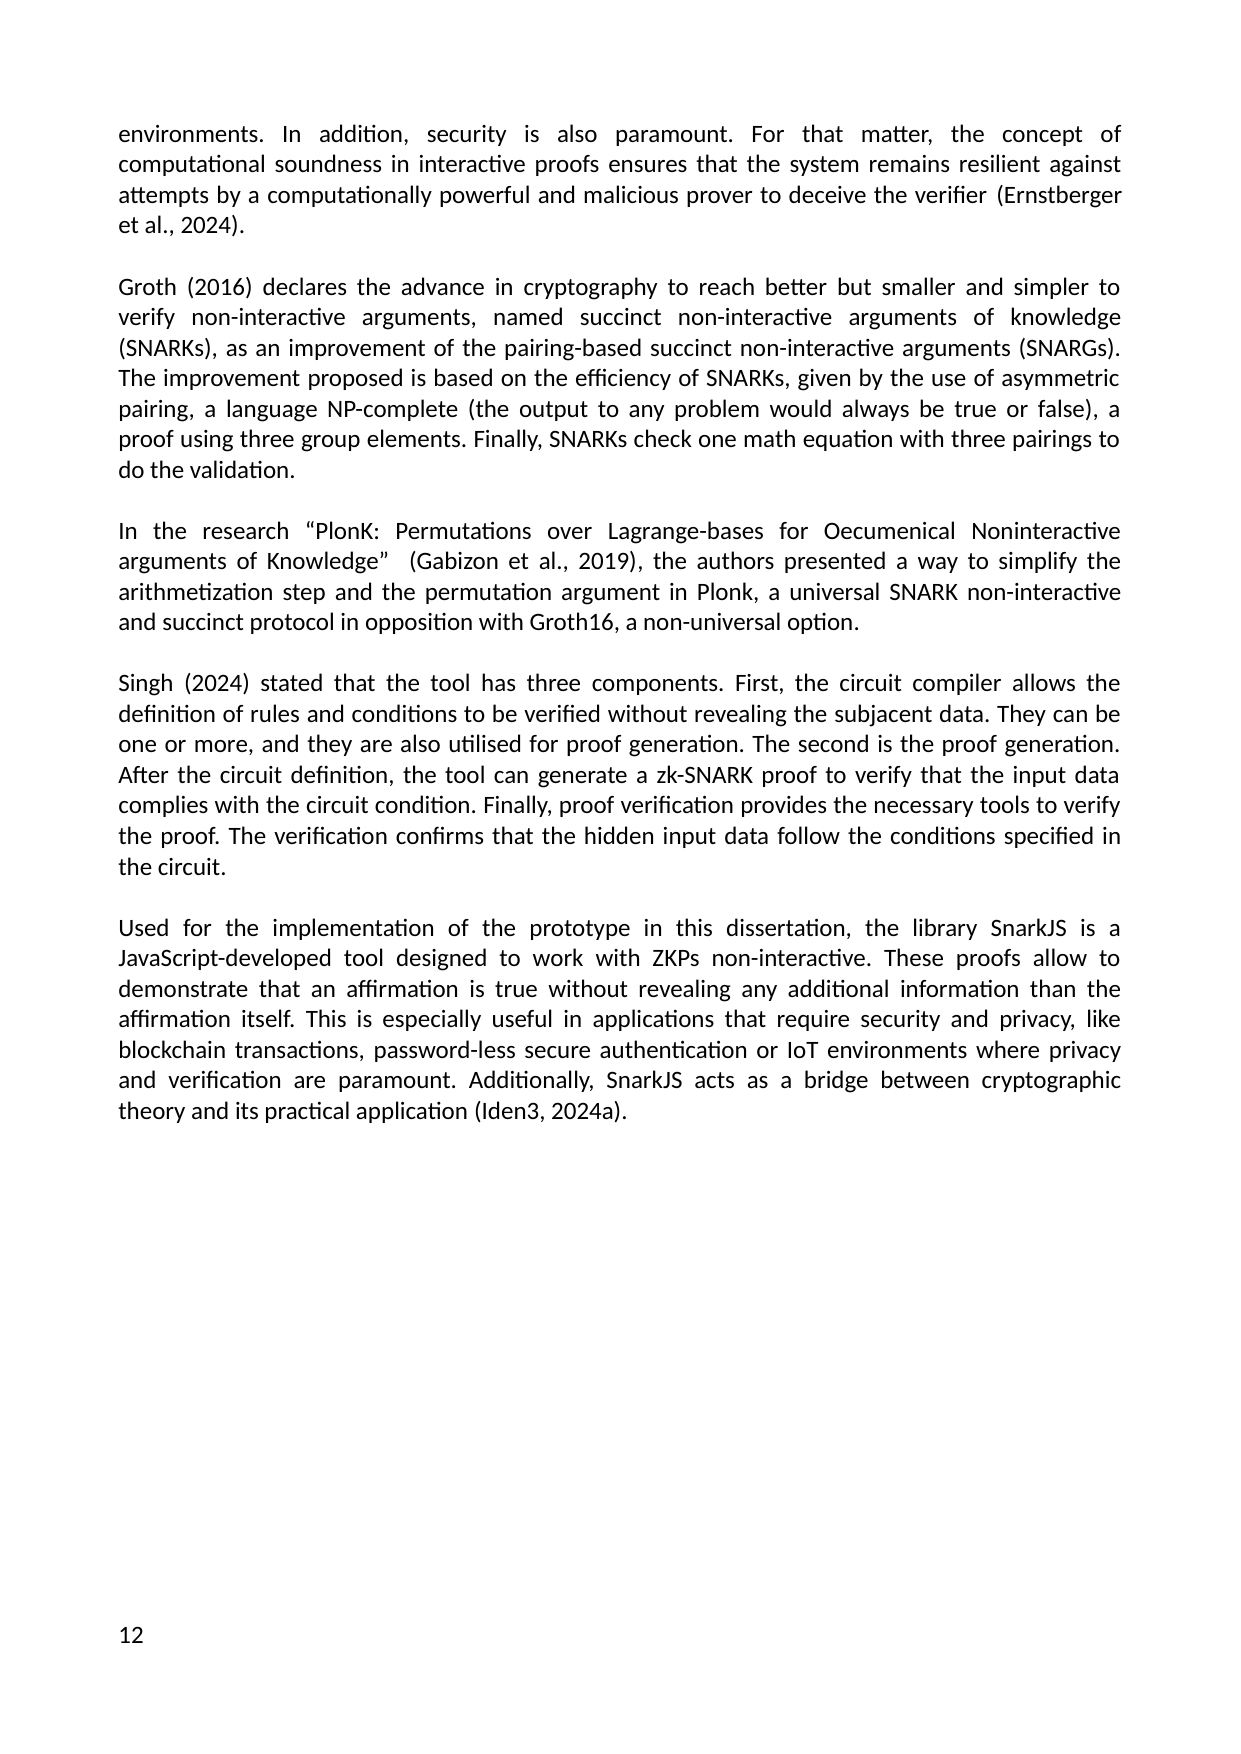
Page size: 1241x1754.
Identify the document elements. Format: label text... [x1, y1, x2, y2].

text Singh (2024) stated that the tool has three components. First, the circuit compiler allows the definition of rules and conditions to be verified without revealing the subjacent data. They can be one or more, and they are also utilised for proof generation. The second is the proof generation. After the circuit definition, the tool can generate a zk-SNARK proof to verify that the input data complies with the circuit condition. Finally, proof verification provides the necessary tools to verify the proof. The verification confirms that the hidden input data follow the conditions specified in the circuit. [118, 667, 1122, 881]
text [118, 118, 1122, 240]
text Used for the implementation of the prototype in this dissertation, the library SnarkJS is a JavaScript-developed tool designed to work with ZKPs non-interactive. These proofs allow to demonstrate that an affirmation is true without revealing any additional information than the affirmation itself. This is especially useful in applications that require security and privacy, like blockchain transactions, password-less secure authentication or IoT environments where privacy and verification are paramount. Additionally, SnarkJS acts as a bridge between cryptographic theory and its practical application (Iden3, 2024a). [118, 912, 1122, 1125]
text In the research “PlonK: Permutations over Lagrange-bases for Oecumenical Noninteractive arguments of Knowledge” (Gabizon et al., 2019), the authors presented a way to simplify the arithmetization step and the permutation argument in Plonk, a universal SNARK non-interactive and succinct protocol in opposition with Groth16, a non-universal option. [118, 515, 1122, 637]
text Groth (2016) declares the advance in cryptography to reach better but smaller and simpler to verify non-interactive arguments, named succinct non-interactive arguments of knowledge (SNARKs), as an improvement of the pairing-based succinct non-interactive arguments (SNARGs). The improvement proposed is based on the efficiency of SNARKs, given by the use of asymmetric pairing, a language NP-complete (the output to any problem would always be true or false), a proof using three group elements. Finally, SNARKs check one math equation with three pairings to do the validation. [118, 271, 1122, 484]
